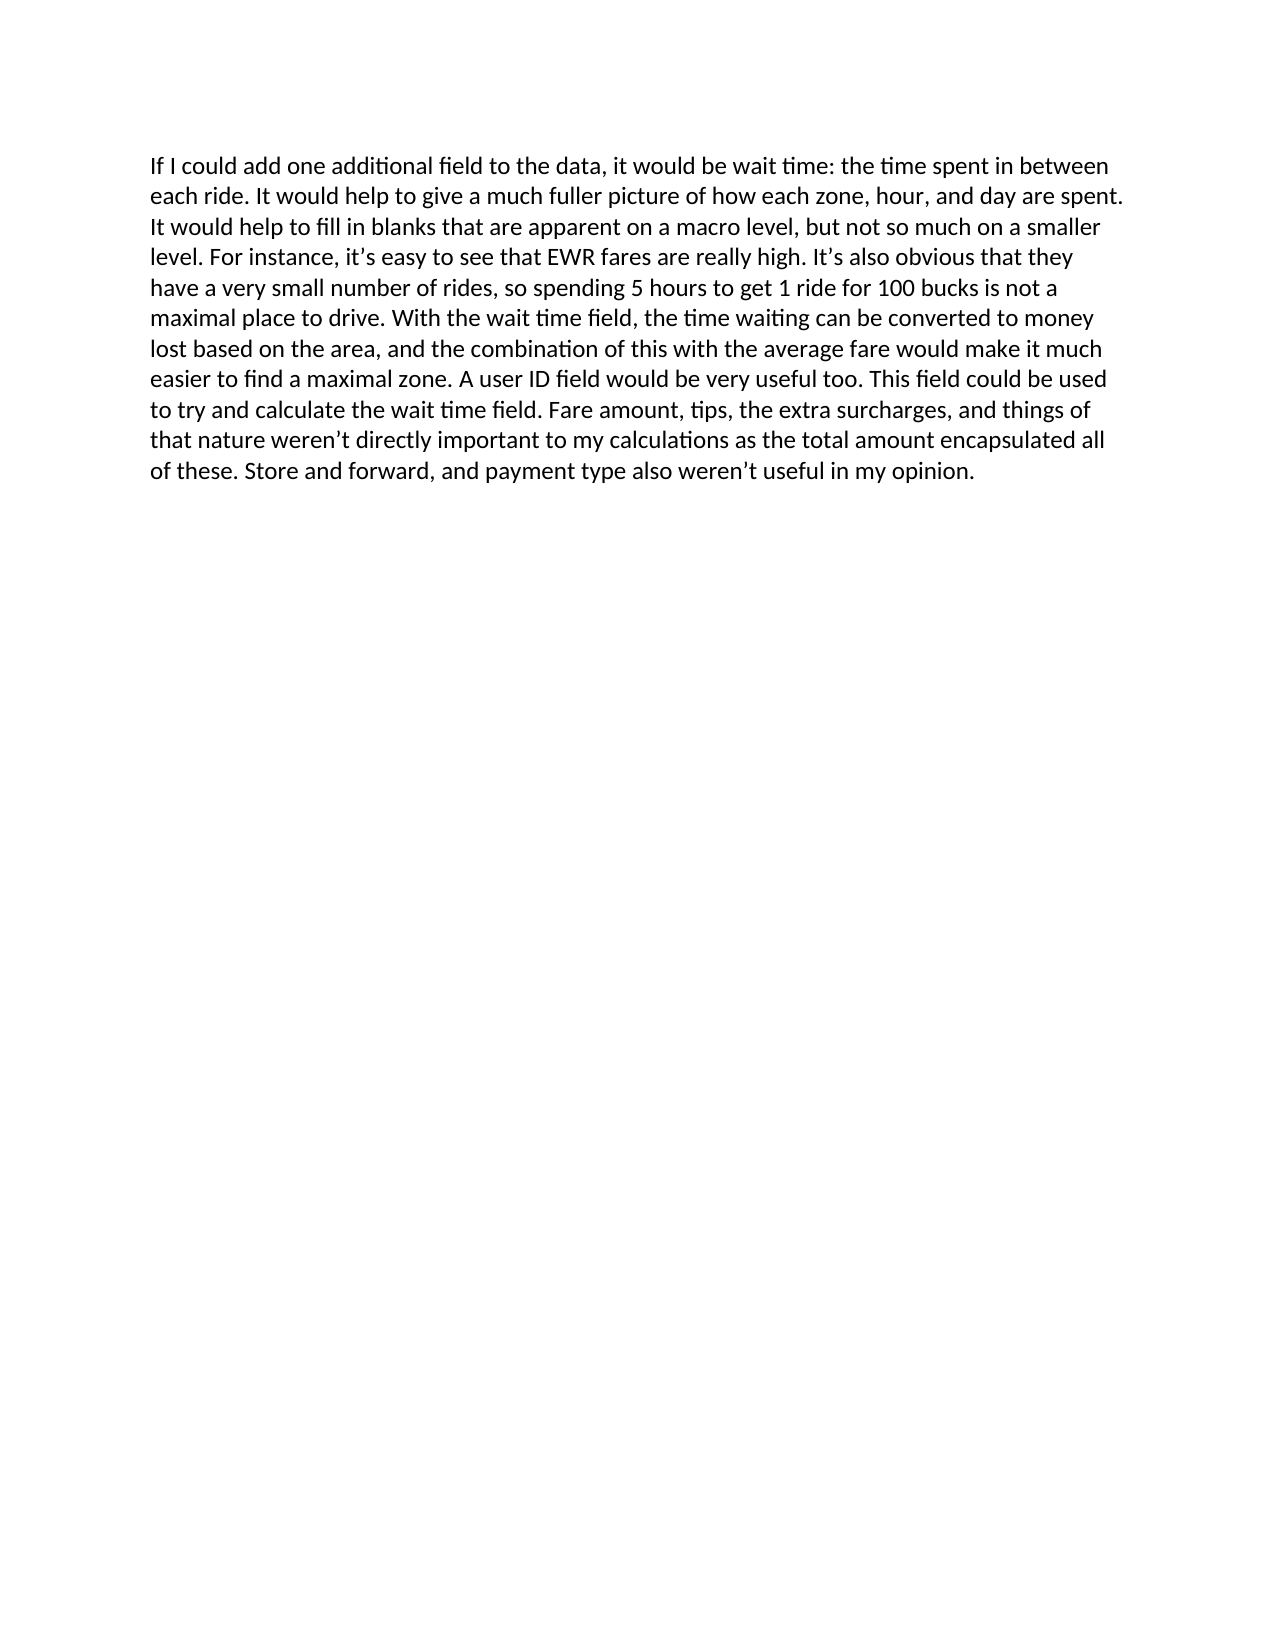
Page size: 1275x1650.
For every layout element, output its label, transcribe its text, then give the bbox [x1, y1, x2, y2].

text If I could add one additional field to the data, it would be wait time: the time spent in between each ride. It would help to give a much fuller picture of how each zone, hour, and day are spent. It would help to fill in blanks that are apparent on a macro level, but not so much on a smaller level. For instance, it’s easy to see that EWR fares are really high. It’s also obvious that they have a very small number of rides, so spending 5 hours to get 1 ride for 100 bucks is not a maximal place to drive. With the wait time field, the time waiting can be converted to money lost based on the area, and the combination of this with the average fare would make it much easier to find a maximal zone. A user ID field would be very useful too. This field could be used to try and calculate the wait time field. Fare amount, tips, the extra surcharges, and things of that nature weren’t directly important to my calculations as the total amount encapsulated all of these. Store and forward, and payment type also weren’t useful in my opinion. [150, 150, 1125, 486]
